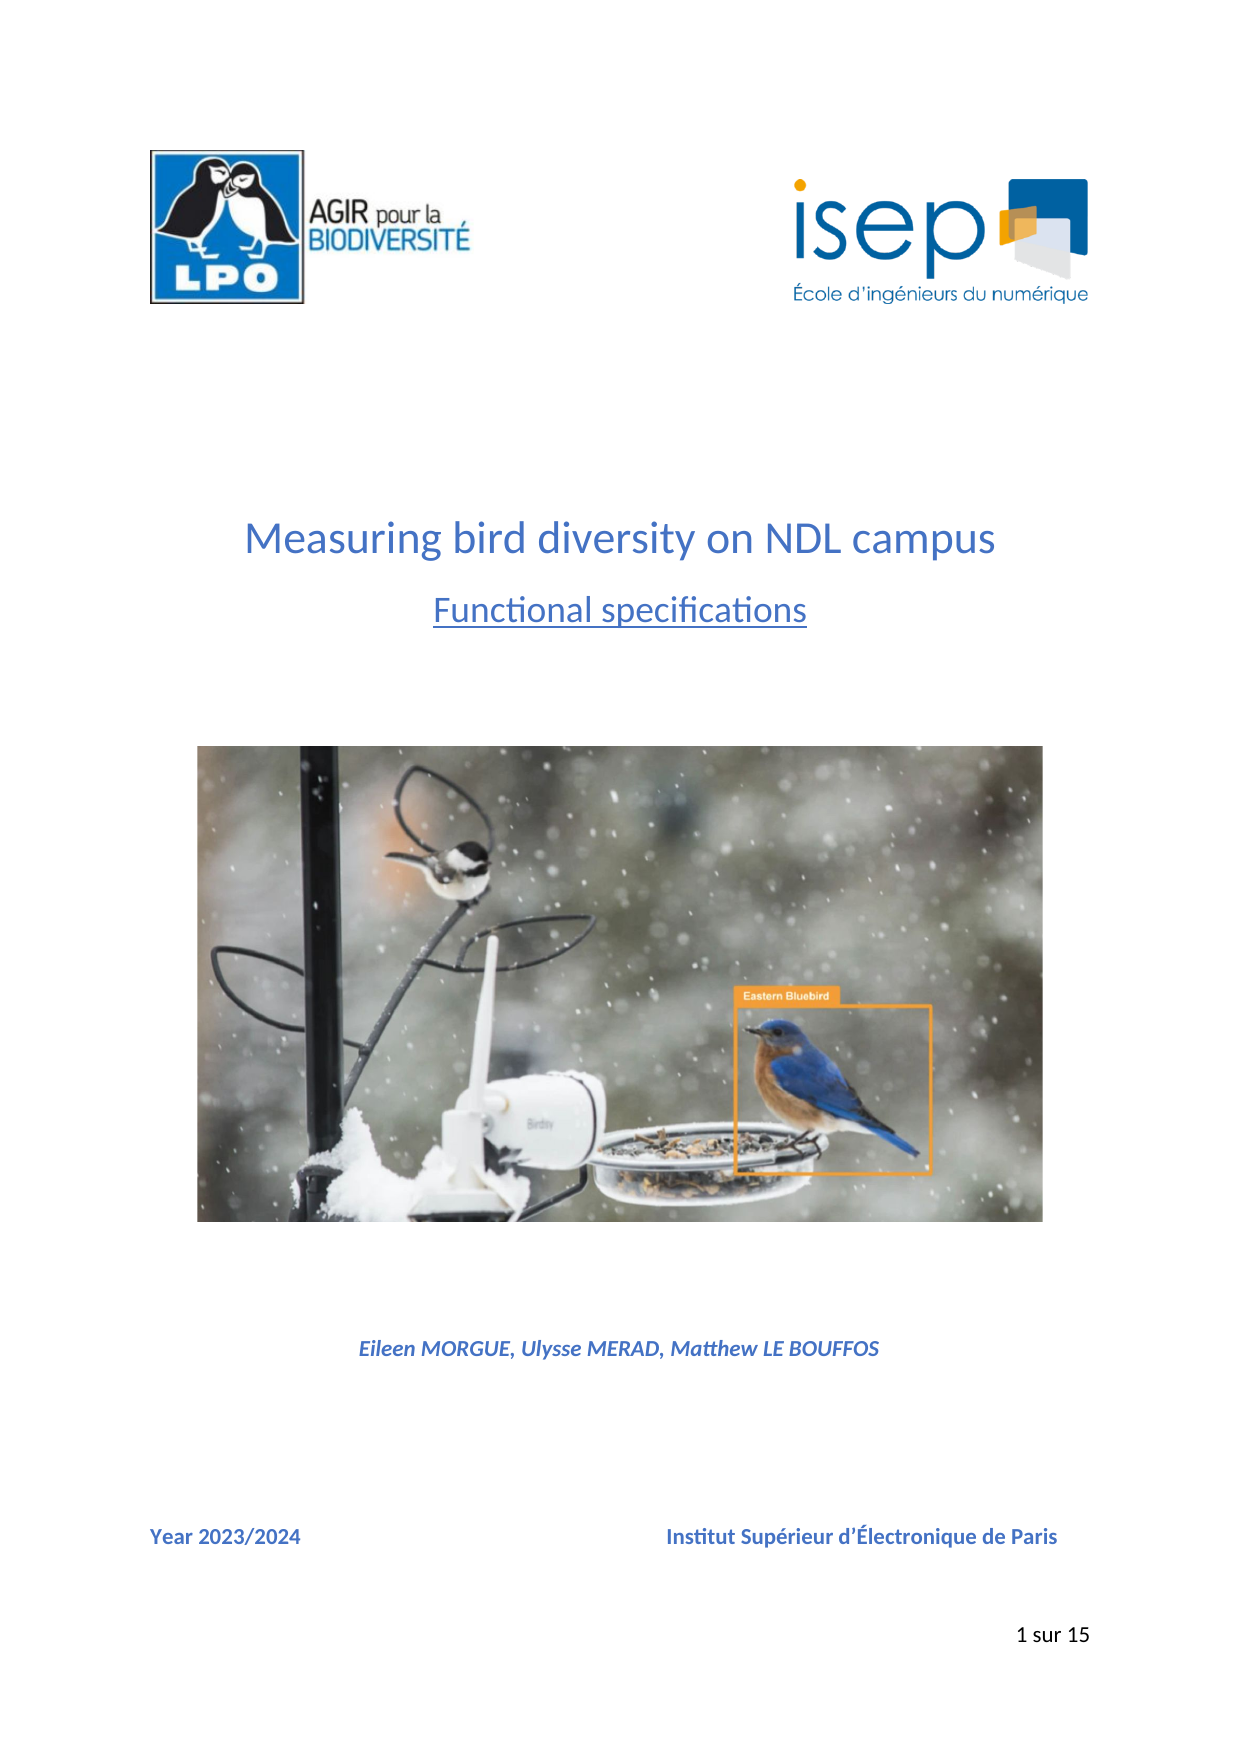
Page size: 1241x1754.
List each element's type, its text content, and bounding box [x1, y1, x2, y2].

text Functional specifications [150, 586, 1090, 632]
text Year 2023/2024 Institut Supérieur d’Électronique de Paris [150, 1522, 1090, 1550]
text Measuring bird diversity on NDL campus [150, 509, 1090, 565]
text Eileen MORGUE, Ulysse MERAD, Matthew LE BOUFFOS [150, 1334, 1090, 1362]
picture [150, 150, 474, 304]
picture [197, 746, 1043, 1222]
picture [794, 179, 1088, 304]
